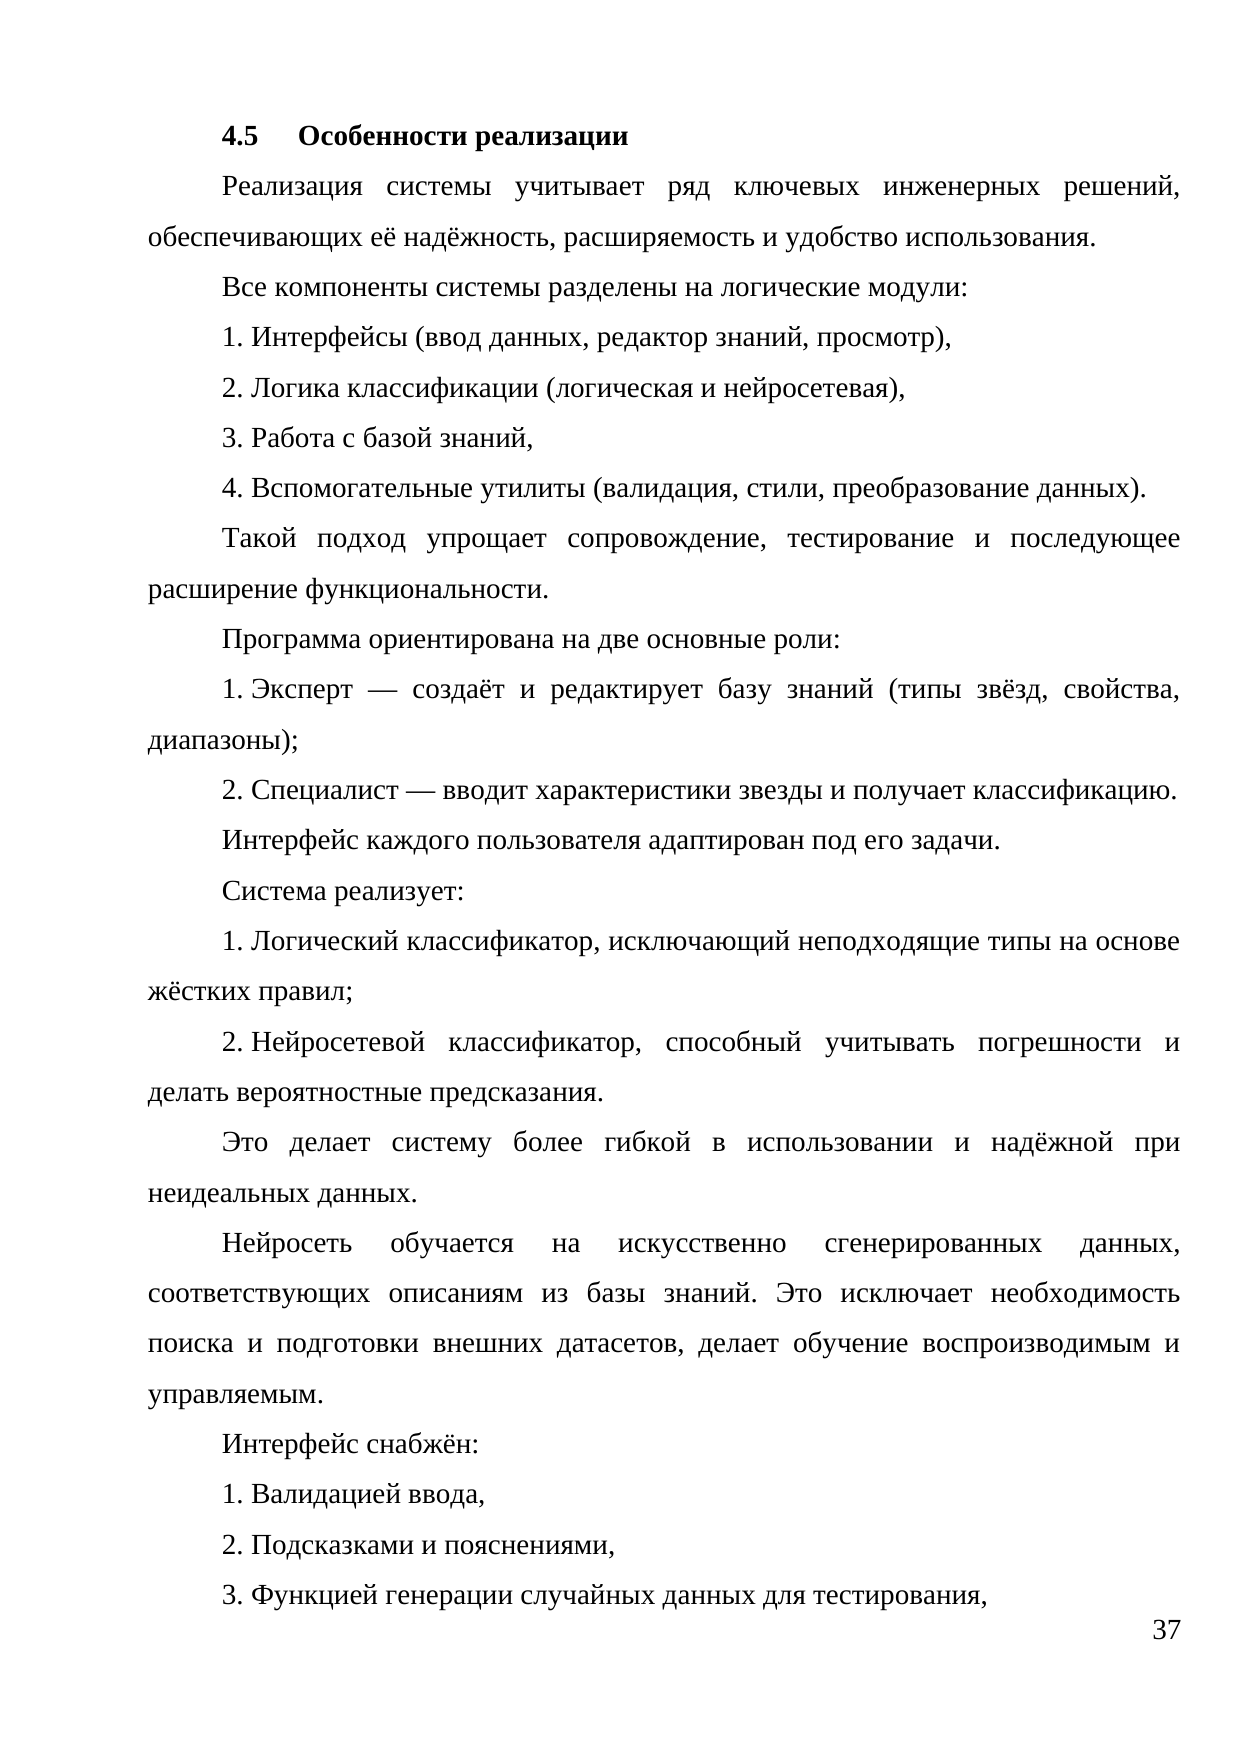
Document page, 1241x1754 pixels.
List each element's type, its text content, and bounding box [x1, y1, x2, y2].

text Интерфейс снабжён: [148, 1426, 1181, 1460]
list Функцией генерации случайных данных для тестирования, [148, 1577, 1181, 1611]
text Нейросеть обучается на искусственно сгенерированных данных, соответствующих описаниям из базы знаний. Это исключает необходимость поиска и подготовки внешних датасетов, делает обучение воспроизводимым и управляемым. [148, 1225, 1181, 1409]
text Система реализует: [148, 873, 1181, 906]
text Интерфейс каждого пользователя адаптирован под его задачи. [148, 822, 1181, 856]
text Это делает систему более гибкой в использовании и надёжной при неидеальных данных. [148, 1124, 1181, 1208]
subtitle 4.5 Особенности реализации [148, 118, 1181, 152]
list Специалист — вводит характеристики звезды и получает классификацию. [148, 772, 1181, 806]
text Такой подход упрощает сопровождение, тестирование и последующее расширение функциональности. [148, 521, 1181, 604]
text Реализация системы учитывает ряд ключевых инженерных решений, обеспечивающих её надёжность, расширяемость и удобство использования. [148, 168, 1181, 252]
list Интерфейсы (ввод данных, редактор знаний, просмотр), [148, 319, 1181, 353]
list Нейросетевой классификатор, способный учитывать погрешности и делать вероятностные предсказания. [148, 1024, 1181, 1108]
list Эксперт — создаёт и редактирует базу знаний (типы звёзд, свойства, диапазоны); [148, 672, 1181, 755]
list Работа с базой знаний, [148, 420, 1181, 453]
text Программа ориентирована на две основные роли: [148, 621, 1181, 655]
list Вспомогательные утилиты (валидация, стили, преобразование данных). [148, 470, 1181, 504]
list Подсказками и пояснениями, [148, 1527, 1181, 1560]
list Валидацией ввода, [148, 1477, 1181, 1510]
text Все компоненты системы разделены на логические модули: [148, 269, 1181, 303]
list Логический классификатор, исключающий неподходящие типы на основе жёстких правил; [148, 923, 1181, 1007]
list Логика классификации (логическая и нейросетевая), [148, 370, 1181, 403]
